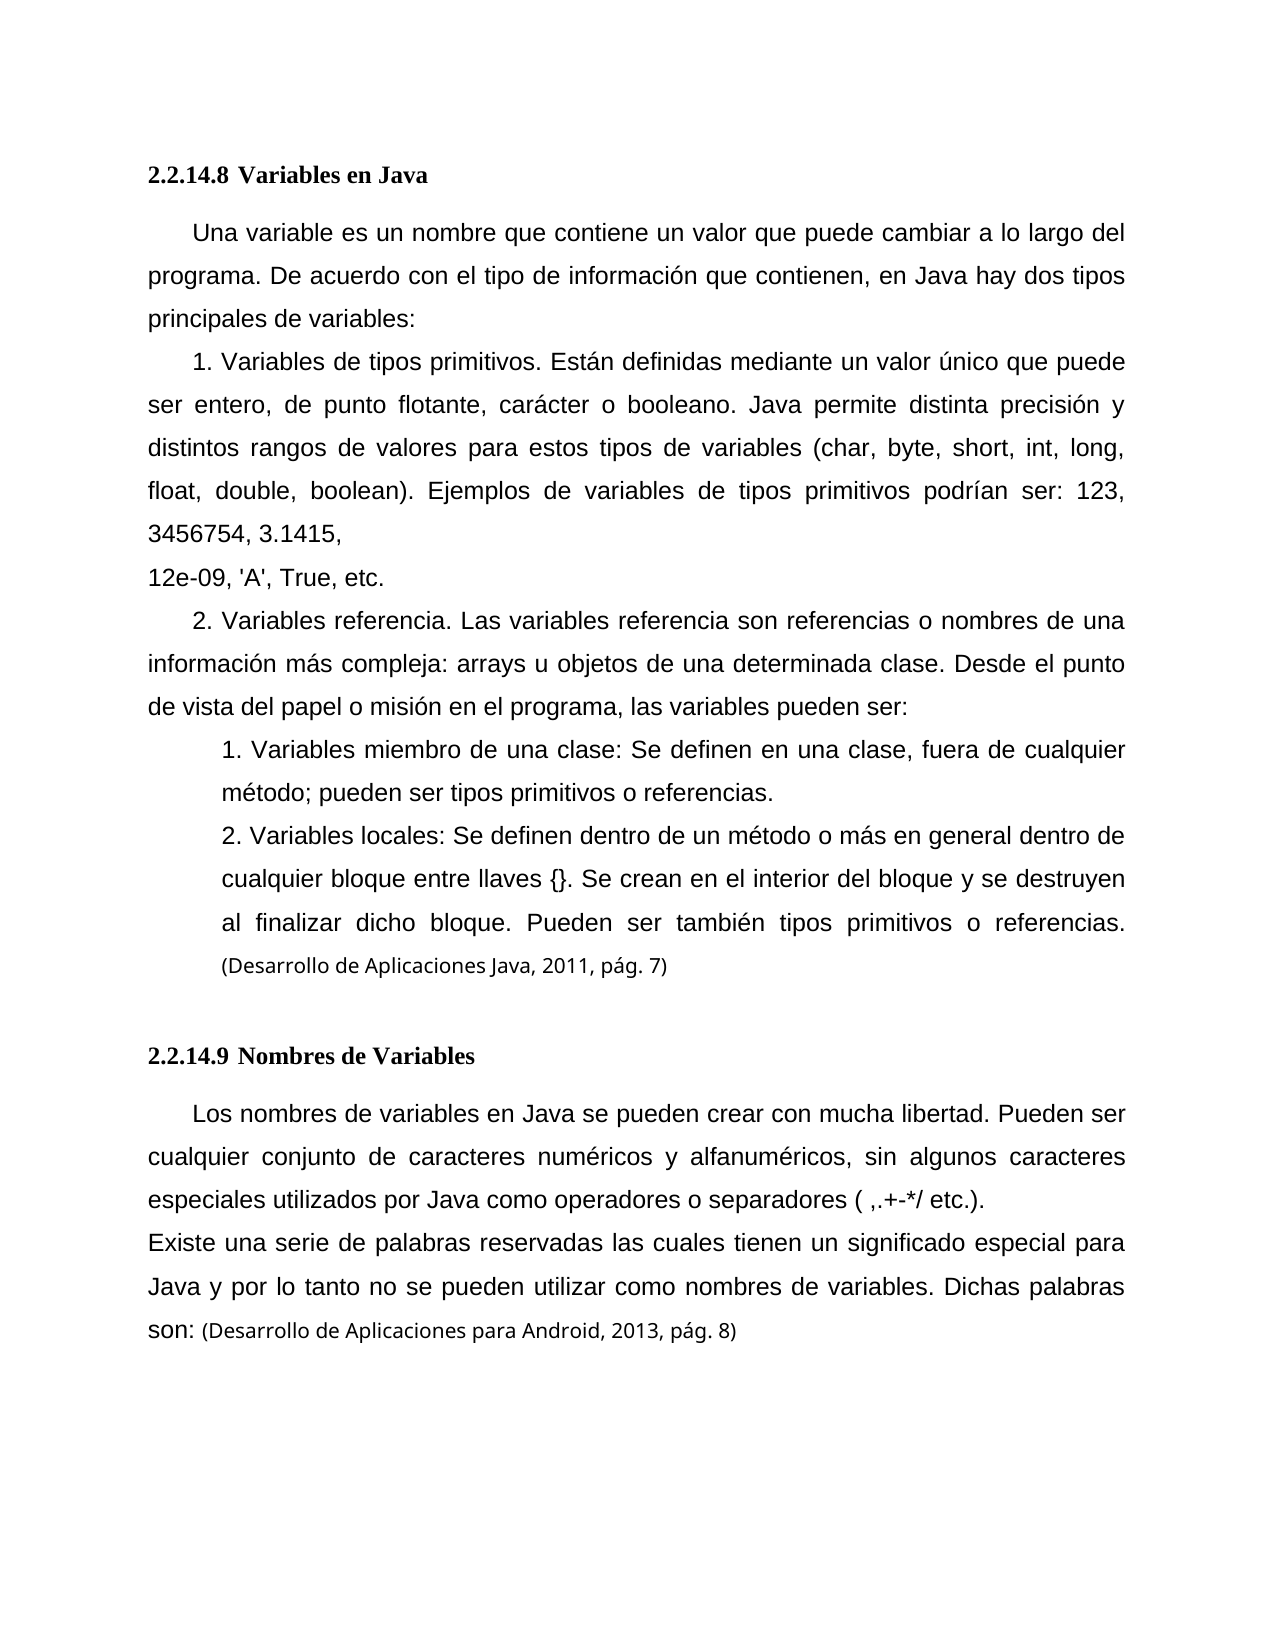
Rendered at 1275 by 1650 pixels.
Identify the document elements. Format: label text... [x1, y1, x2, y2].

text Una variable es un nombre que contiene un valor que puede cambiar a lo largo del programa. De acuerdo con el tipo de información que contienen, en Java hay dos tipos principales de variables: [148, 218, 1127, 333]
subtitle Variables en Java [148, 160, 1127, 189]
text 2. Variables locales: Se definen dentro de un método o más en general dentro de cualquier bloque entre llaves {}. Se crean en el interior del bloque y se destruyen al finalizar dicho bloque. Pueden ser también tipos primitivos o referencias. [221, 821, 1127, 980]
text 12e-09, 'A', True, etc. [148, 563, 1127, 591]
text Los nombres de variables en Java se pueden crear con mucha libertad. Pueden ser cualquier conjunto de caracteres numéricos y alfanuméricos, sin algunos caracteres especiales utilizados por Java como operadores o separadores ( ,.+-*/ etc.). [148, 1099, 1127, 1214]
subtitle Nombres de Variables [148, 1041, 1127, 1070]
text 2. Variables referencia. Las variables referencia son referencias o nombres de una información más compleja: arrays u objetos de una determinada clase. Desde el punto de vista del papel o misión en el programa, las variables pueden ser: [148, 606, 1127, 721]
text Existe una serie de palabras reservadas las cuales tienen un significado especial para Java y por lo tanto no se pueden utilizar como nombres de variables. Dichas palabras son: [148, 1228, 1127, 1344]
text 1. Variables de tipos primitivos. Están definidas mediante un valor único que puede ser entero, de punto flotante, carácter o booleano. Java permite distinta precisión y distintos rangos de valores para estos tipos de variables (char, byte, short, int, long, float, double, boolean). Ejemplos de variables de tipos primitivos podrían ser: 123, 3456754, 3.1415, [148, 347, 1127, 548]
text 1. Variables miembro de una clase: Se definen en una clase, fuera de cualquier método; pueden ser tipos primitivos o referencias. [221, 735, 1127, 807]
